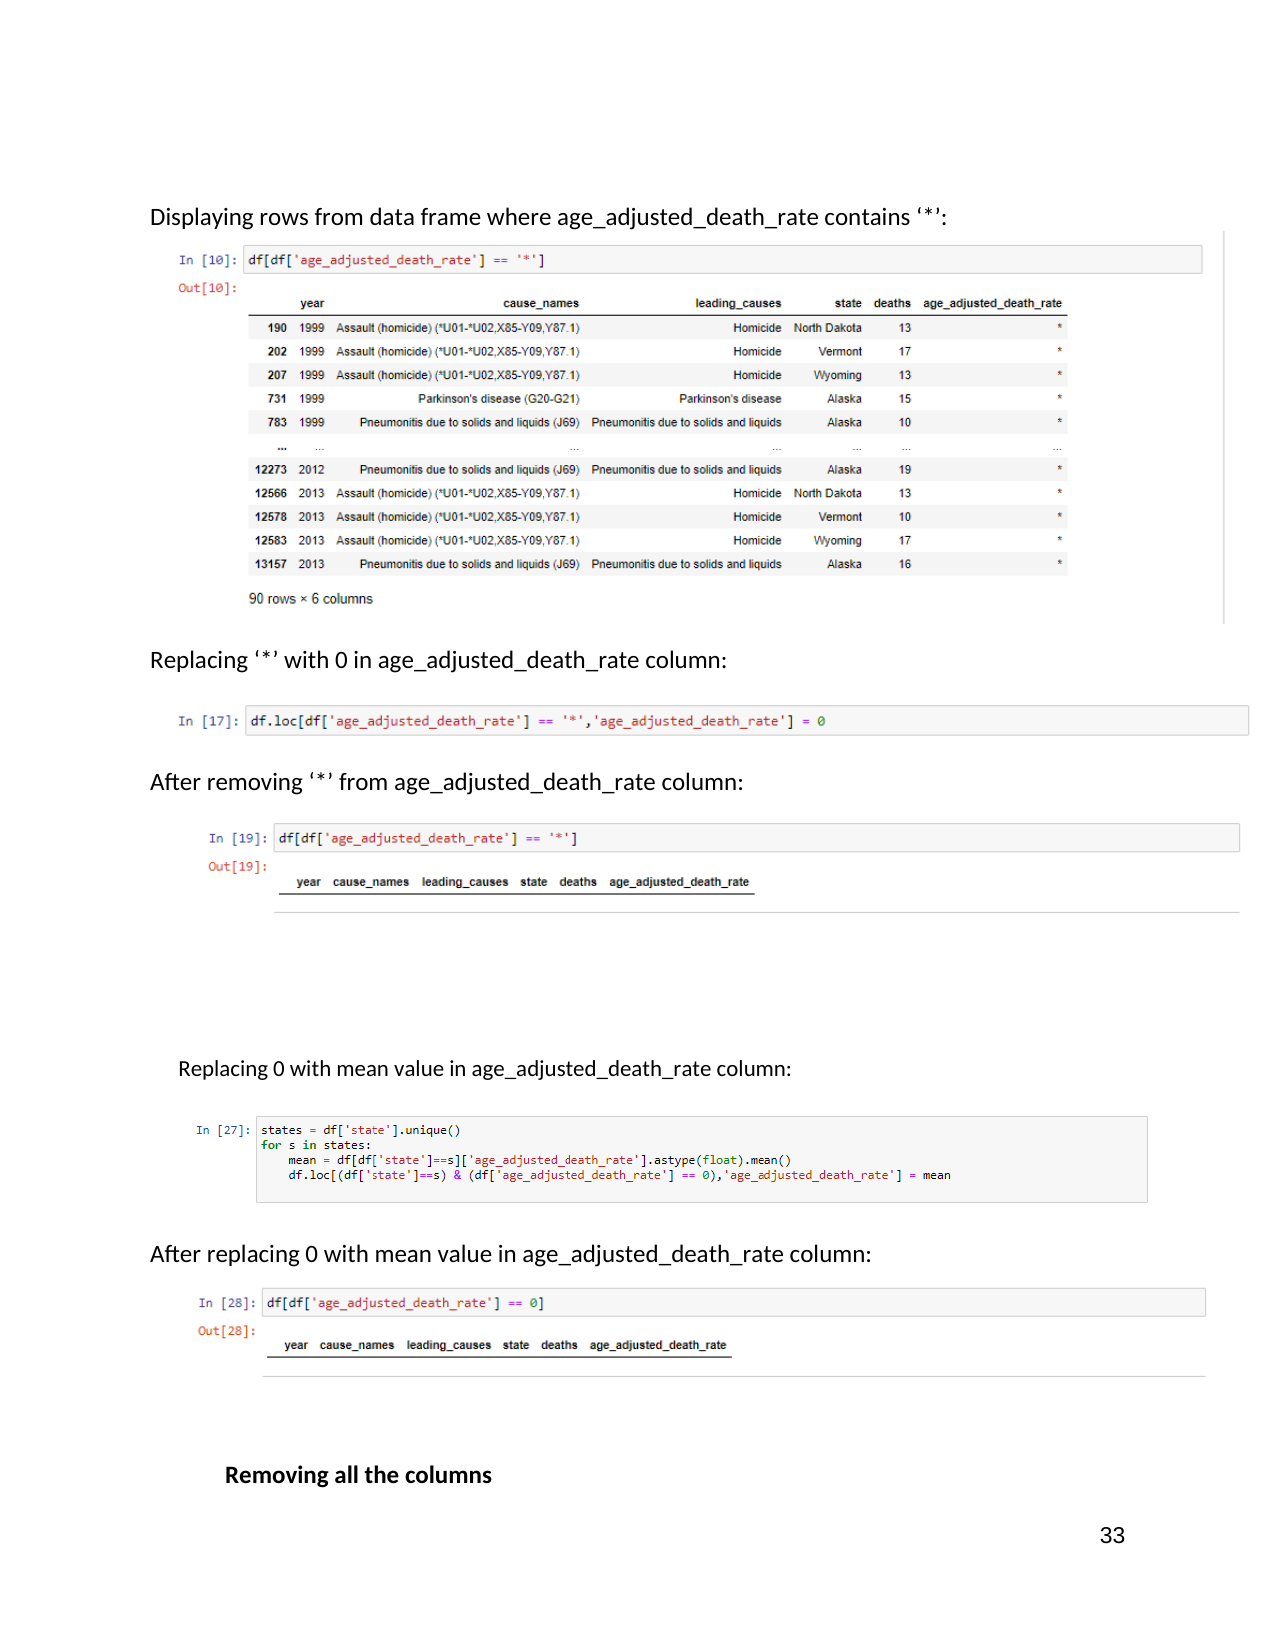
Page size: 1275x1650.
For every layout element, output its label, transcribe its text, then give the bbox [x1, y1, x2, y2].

text Displaying rows from data frame where age_adjusted_death_rate contains ‘*’: [150, 201, 1125, 231]
picture [150, 695, 1265, 746]
picture [178, 1113, 1154, 1208]
picture [170, 822, 1250, 913]
text Replacing ‘*’ with 0 in age_adjusted_death_rate column: [150, 644, 1125, 674]
text Removing all the columns [150, 1459, 1125, 1489]
text After replacing 0 with mean value in age_adjusted_death_rate column: [150, 1239, 1125, 1269]
text After removing ‘*’ from age_adjusted_death_rate column: [150, 766, 1125, 797]
picture [168, 1276, 1223, 1377]
text Replacing 0 with mean value in age_adjusted_death_rate column: [103, 1054, 1125, 1082]
picture [150, 231, 1225, 624]
